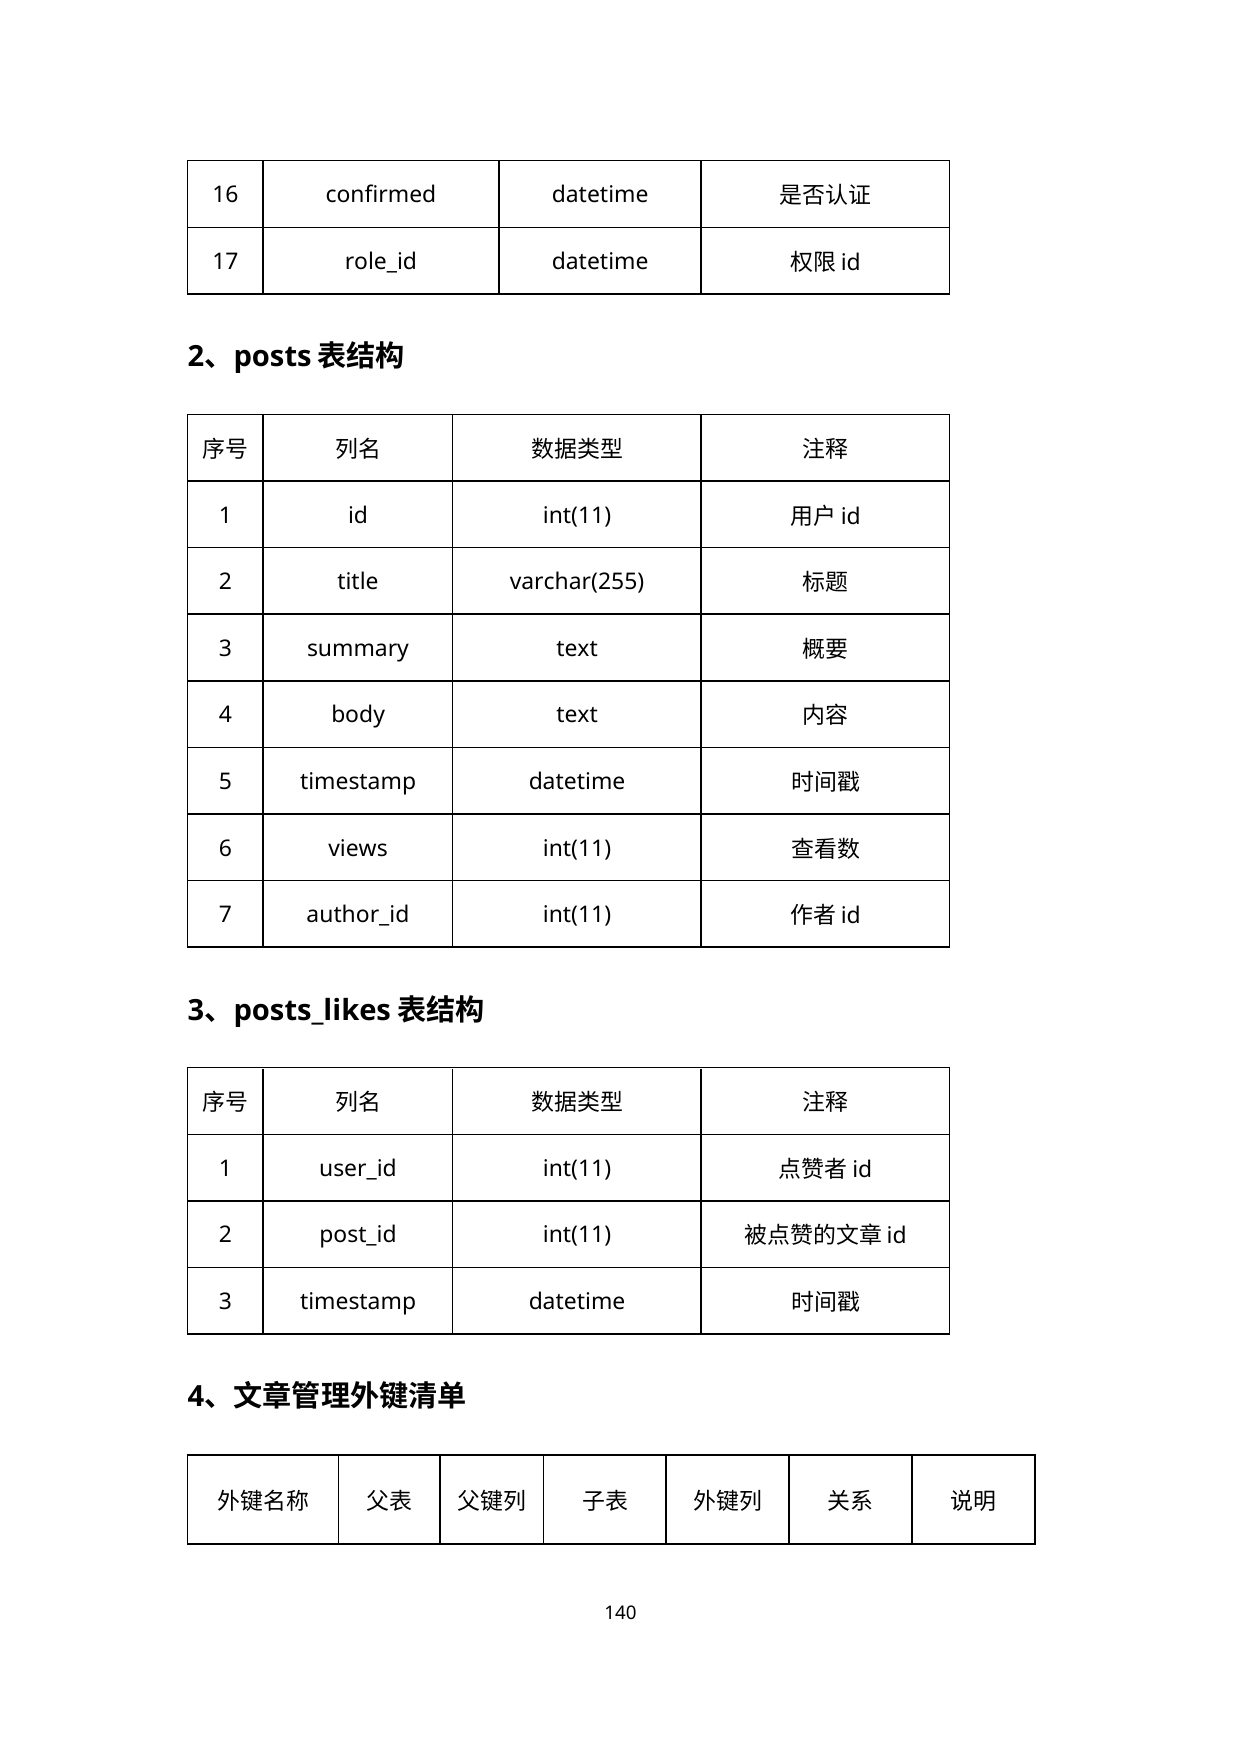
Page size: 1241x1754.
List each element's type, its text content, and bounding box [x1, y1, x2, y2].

table_cell 5 [188, 748, 262, 813]
table_cell varchar(255) [453, 548, 700, 613]
table_cell body [264, 682, 452, 746]
table_cell 权限id [702, 228, 949, 293]
table_cell datetime [500, 161, 700, 226]
table_cell 用户id [702, 482, 949, 547]
table_header 列名 [264, 1068, 452, 1133]
table_header 外键列 [667, 1456, 788, 1543]
table_cell id [264, 482, 452, 547]
table_cell int(11) [453, 1202, 700, 1267]
table_header 关系 [790, 1456, 911, 1543]
table_cell 17 [188, 228, 262, 293]
table_cell role_id [264, 228, 498, 293]
table_cell 时间戳 [702, 1268, 949, 1333]
table_cell title [264, 548, 452, 613]
table_cell int(11) [453, 482, 700, 547]
table_header 数据类型 [453, 1068, 701, 1133]
table_cell summary [264, 615, 452, 680]
text 3、posts_likes表结构 [187, 975, 1053, 1040]
table_cell user_id [264, 1135, 452, 1200]
text 2、posts表结构 [187, 322, 1053, 387]
table_cell 3 [188, 615, 262, 680]
table_cell 概要 [702, 615, 949, 680]
table_cell 被点赞的文章id [702, 1202, 949, 1267]
table_cell int(11) [453, 815, 700, 879]
table_cell timestamp [264, 748, 452, 813]
table_header 外键名称 [188, 1456, 338, 1543]
table_header 子表 [544, 1456, 665, 1543]
text 4、文章管理外键清单 [187, 1362, 1053, 1427]
table_cell text [453, 615, 700, 680]
table_header 列名 [264, 415, 452, 480]
table_cell datetime [500, 228, 700, 293]
table_header 数据类型 [453, 415, 700, 480]
table_cell datetime [453, 1268, 700, 1333]
table_cell views [264, 815, 452, 879]
table_cell 内容 [702, 682, 949, 746]
table_cell timestamp [264, 1268, 452, 1333]
table_cell 2 [188, 1202, 262, 1267]
table_cell 1 [188, 482, 262, 547]
table_cell 7 [188, 881, 262, 946]
table_cell 4 [188, 682, 262, 746]
table_header 注释 [702, 1068, 949, 1133]
table_cell 3 [188, 1268, 262, 1333]
table_header 序号 [188, 1068, 263, 1133]
table_cell 点赞者id [702, 1135, 949, 1200]
table_cell 查看数 [702, 815, 949, 879]
table_header 父表 [339, 1456, 439, 1543]
table_cell 标题 [702, 548, 949, 613]
table_header 序号 [188, 415, 262, 480]
table_header 父键列 [441, 1456, 543, 1543]
table_cell 16 [188, 161, 262, 226]
table_cell 作者id [702, 881, 949, 946]
table_cell 1 [188, 1135, 262, 1200]
table_cell author_id [264, 881, 452, 946]
table_header 说明 [913, 1456, 1034, 1543]
table_cell text [453, 682, 700, 746]
table_cell datetime [453, 748, 700, 813]
table_cell 时间戳 [702, 748, 949, 813]
table_cell int(11) [453, 881, 700, 946]
table_cell post_id [264, 1202, 452, 1267]
table_cell 6 [188, 815, 262, 879]
table_cell 2 [188, 548, 262, 613]
table_cell int(11) [453, 1135, 700, 1200]
table_cell 是否认证 [702, 161, 949, 226]
table_cell confirmed [264, 161, 498, 226]
table_header 注释 [702, 415, 949, 480]
